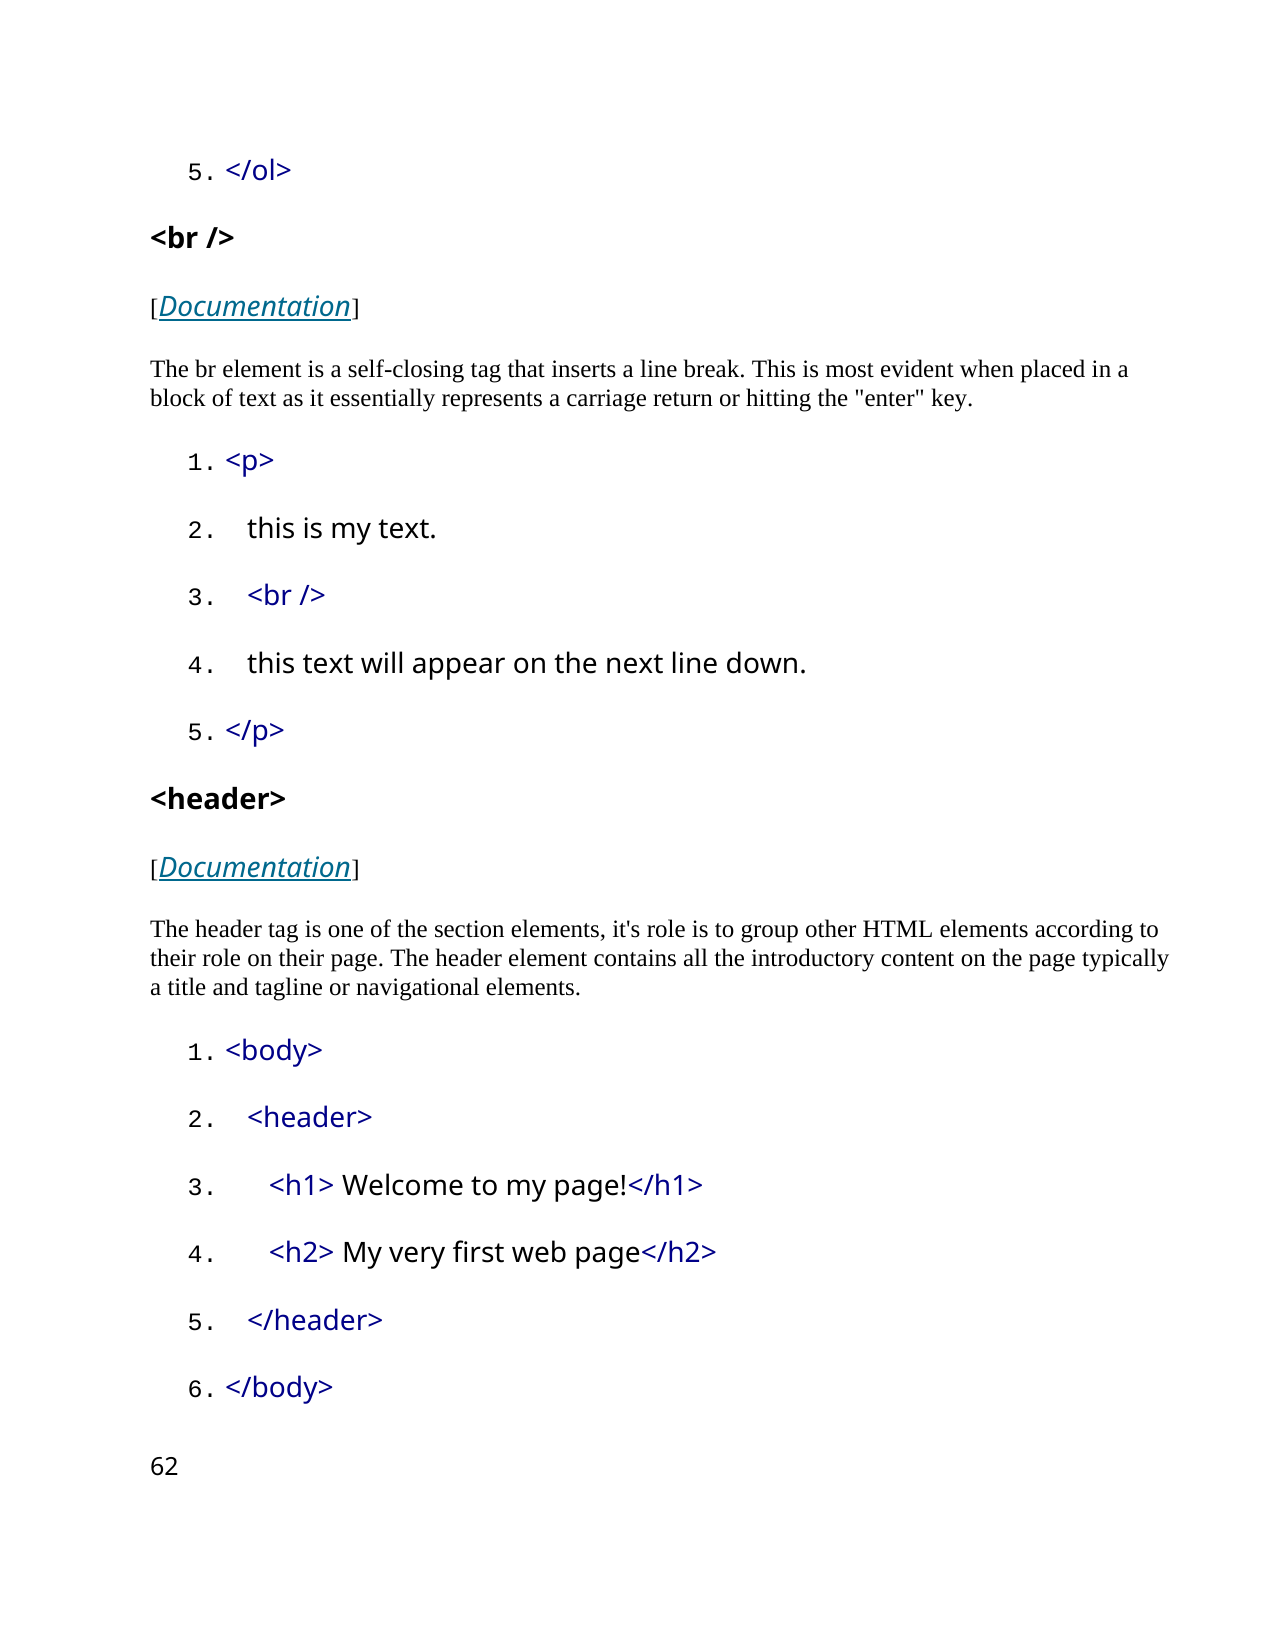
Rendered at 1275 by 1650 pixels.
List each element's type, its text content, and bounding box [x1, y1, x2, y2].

list this is my text. [187, 508, 1172, 546]
subtitle <header> [150, 778, 1172, 818]
text The header tag is one of the section elements, it's role is to group other HTML elements according to their role on their page. The header element contains all the introductory content on the page typically a title and tagline or navigational elements. [150, 914, 1172, 1001]
list <br /> [187, 576, 1172, 614]
text [Documentation] [150, 286, 1172, 325]
list <h2> My very first web page</h2> [187, 1232, 1172, 1271]
list <header> [187, 1097, 1172, 1136]
list this text will appear on the next line down. [187, 643, 1172, 681]
list <p> [187, 441, 1172, 479]
list </header> [187, 1300, 1172, 1338]
list <body> [187, 1030, 1172, 1068]
list </body> [187, 1367, 1172, 1406]
list <h1> Welcome to my page!</h1> [187, 1165, 1172, 1203]
text [Documentation] [150, 847, 1172, 885]
list </ol> [187, 150, 1172, 188]
subtitle <br /> [150, 217, 1172, 257]
list </p> [187, 711, 1172, 749]
text The br element is a self-closing tag that inserts a line break. This is most evident when placed in a block of text as it essentially represents a carriage return or hitting the "enter" key. [150, 354, 1172, 411]
